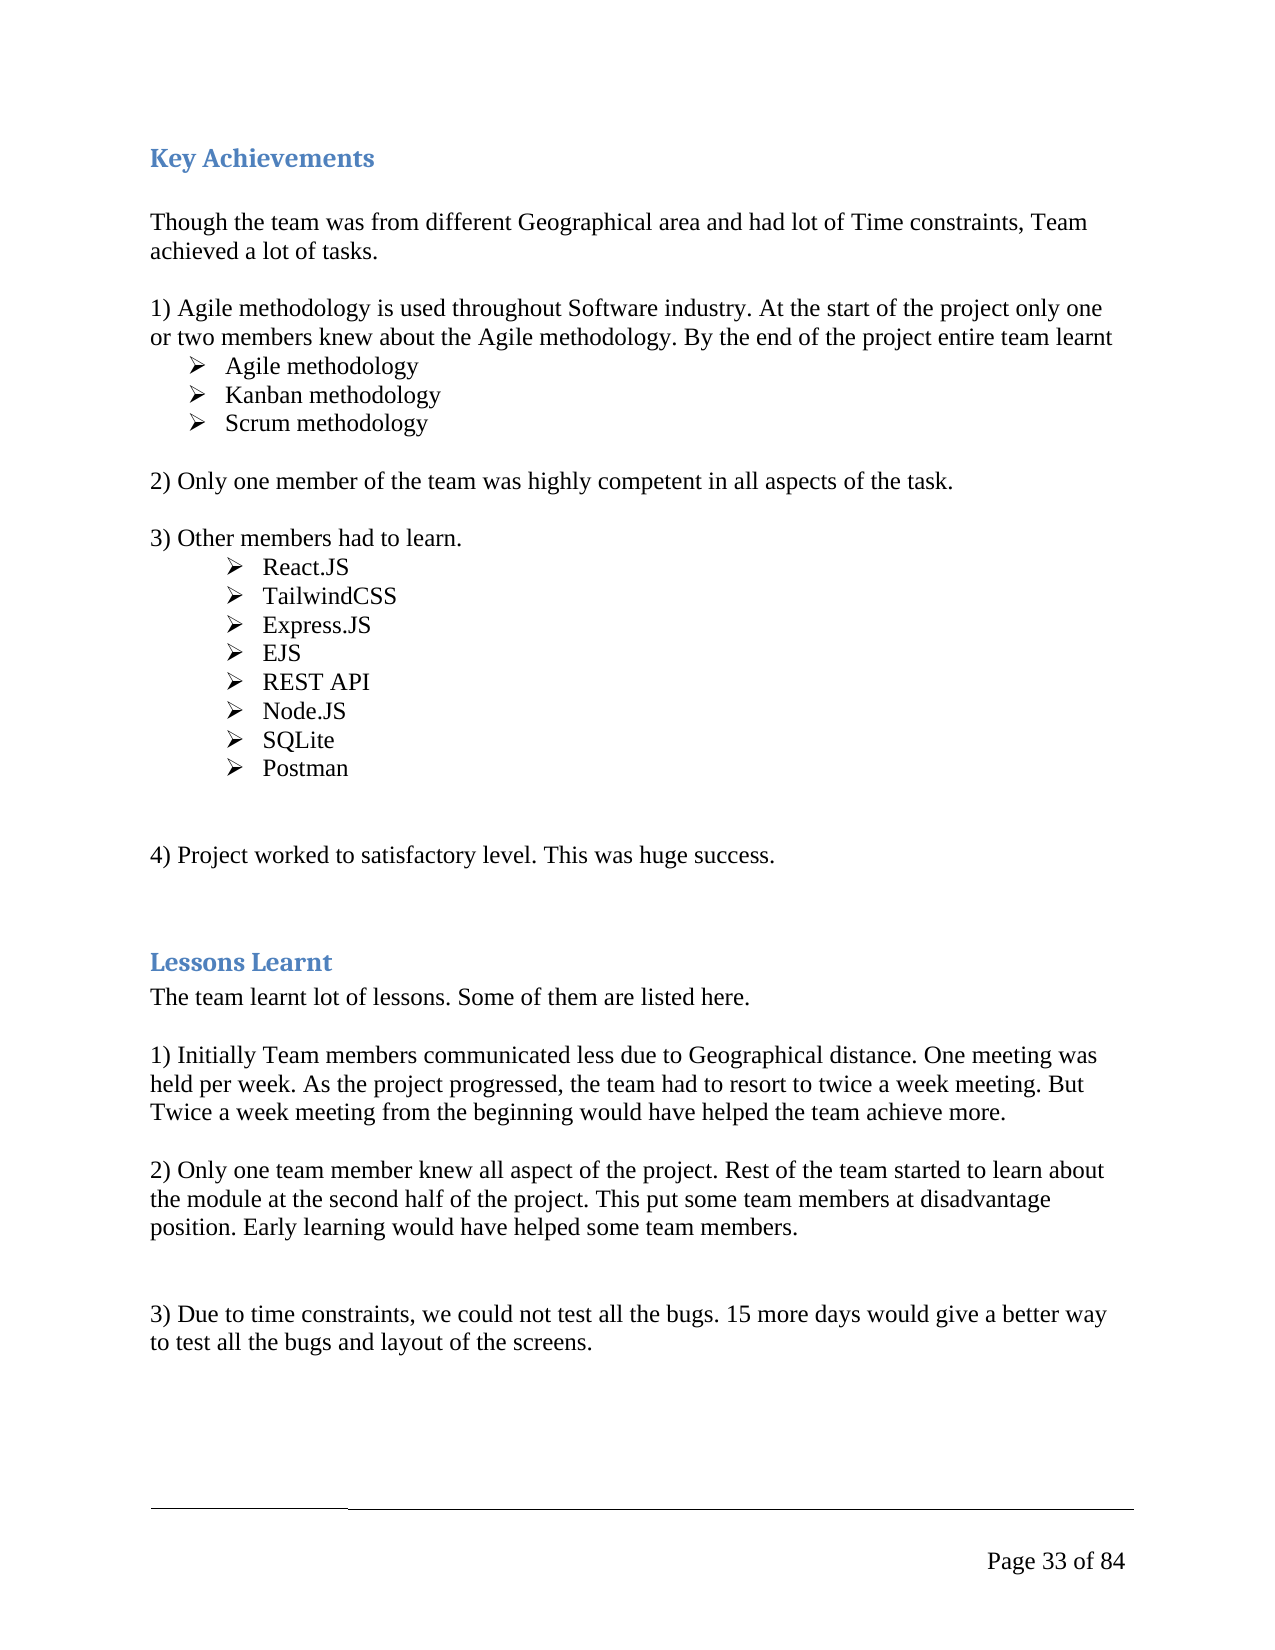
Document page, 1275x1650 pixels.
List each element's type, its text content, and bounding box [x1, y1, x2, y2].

list Kanban methodology [187, 380, 1125, 408]
text 3) Other members had to learn. [150, 523, 1125, 552]
text The team learnt lot of lessons. Some of them are listed here. [150, 982, 1125, 1011]
subtitle Key Achievements [150, 143, 1125, 174]
text 2) Only one member of the team was highly competent in all aspects of the task. [150, 466, 1125, 495]
text 2) Only one team member knew all aspect of the project. Rest of the team started to learn about the module at the second half of the project. This put some team members at disadvantage position. Early learning would have helped some team members. [150, 1155, 1125, 1241]
list Scrum methodology [187, 408, 1125, 437]
text 1) Initially Team members communicated less due to Geographical distance. One meeting was held per week. As the project progressed, the team had to resort to twice a week meeting. But Twice a week meeting from the beginning would have helped the team achieve more. [150, 1040, 1125, 1126]
list Agile methodology [187, 351, 1125, 380]
list Express.JS [225, 610, 1125, 638]
text 1) Agile methodology is used throughout Software industry. At the start of the project only one or two members knew about the Agile methodology. By the end of the project entire team learnt [150, 293, 1125, 351]
list Postman [225, 753, 1125, 782]
list React.JS [225, 552, 1125, 581]
text 4) Project worked to satisfactory level. This was huge success. [150, 840, 1125, 868]
text 3) Due to time constraints, we could not test all the bugs. 15 more days would give a better way to test all the bugs and layout of the screens. [150, 1299, 1125, 1356]
list EJS [225, 638, 1125, 667]
list TailwindCSS [225, 581, 1125, 610]
subtitle Lessons Learnt [150, 947, 1125, 978]
list SQLite [225, 725, 1125, 753]
text Though the team was from different Geographical area and had lot of Time constraints, Team achieved a lot of tasks. [150, 207, 1125, 265]
list Node.JS [225, 696, 1125, 725]
list REST API [225, 667, 1125, 696]
